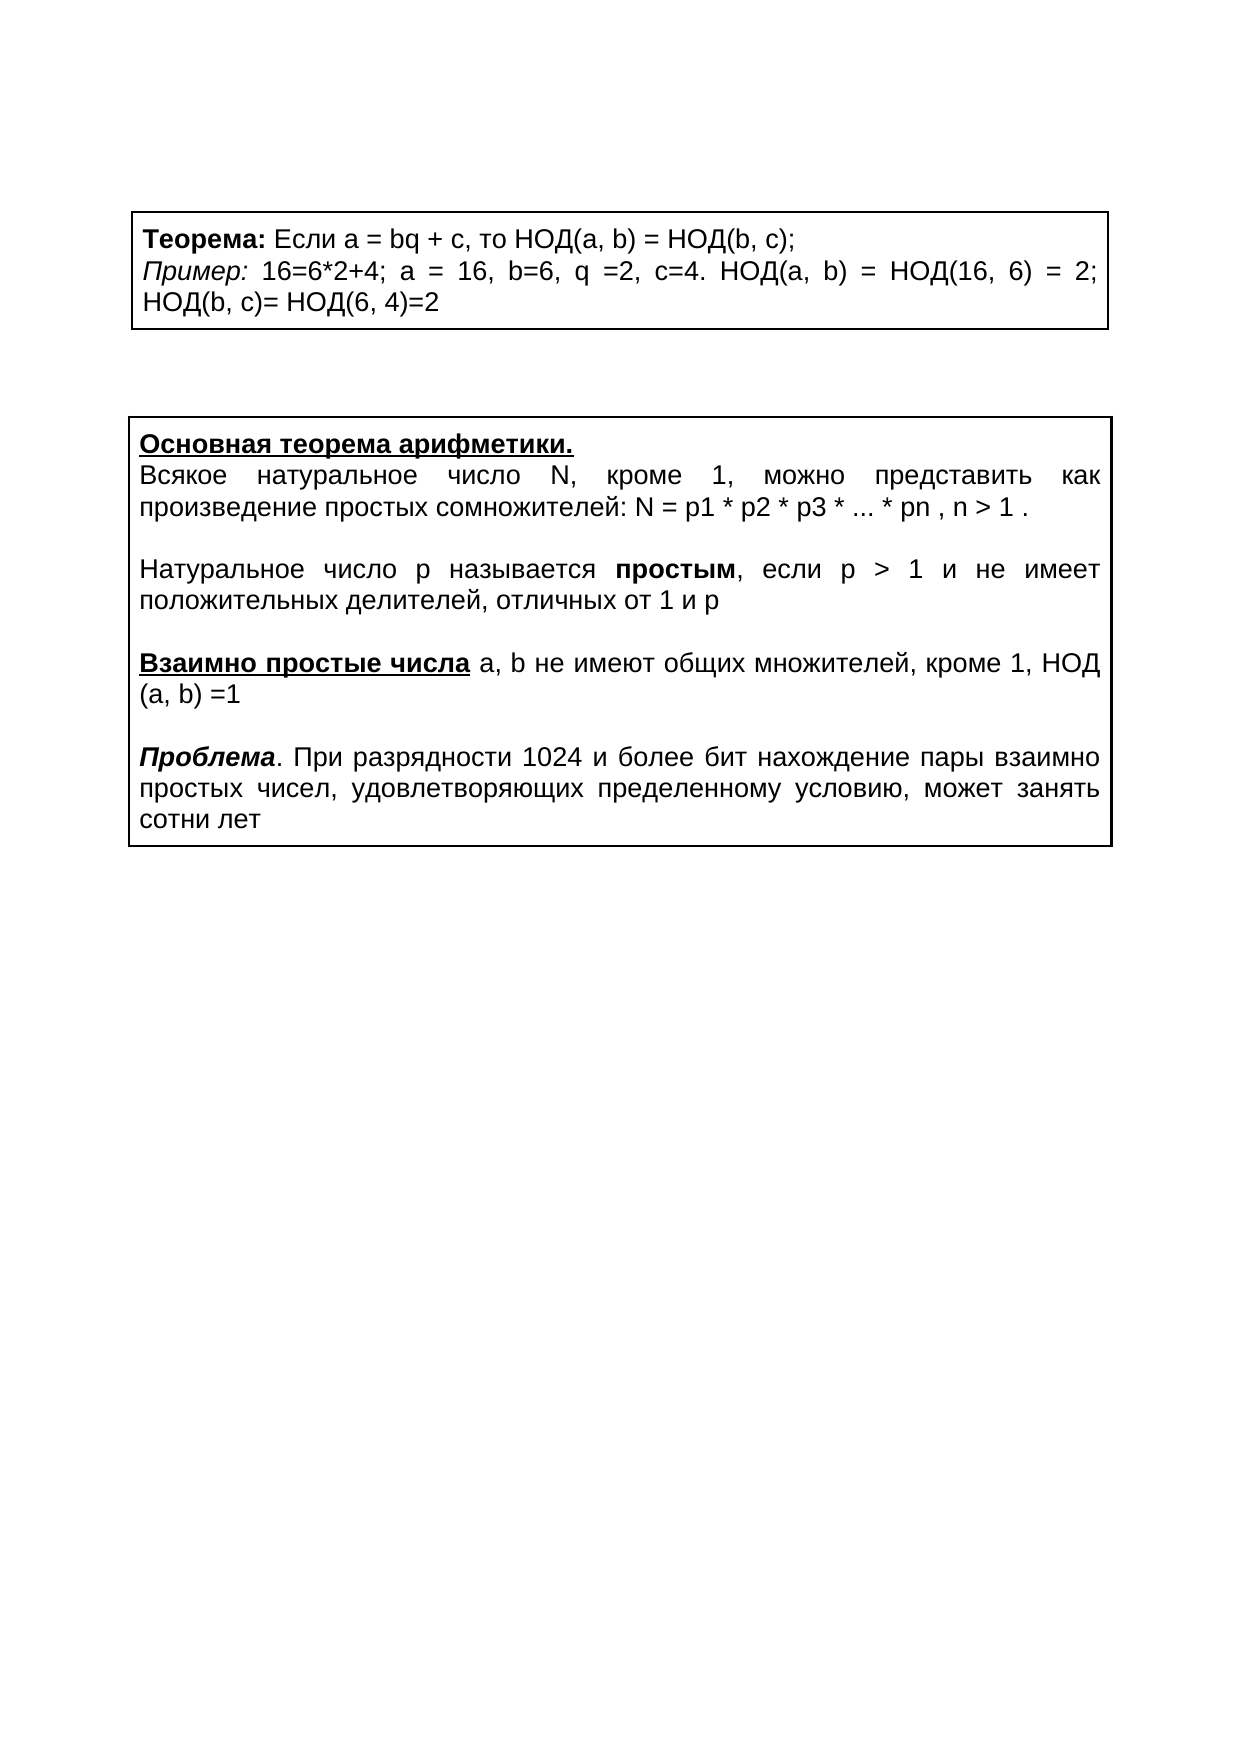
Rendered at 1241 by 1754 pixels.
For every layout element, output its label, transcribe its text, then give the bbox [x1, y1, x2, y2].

table_header Основная теорема арифметики. Всякое натуральное число N, кроме 1, можно представить как произведение простых сомножителей: N = p1 * p2 * p3 * ... * pn , n > 1 . Натуральное число p называется простым, если p > 1 и не имеет положительных делителей, отличных от 1 и p Взаимно простые числа а, b не имеют общих множителей, кроме 1, НОД (а, b) =1 Проблема. При разрядности 1024 и более бит нахождение пары взаимно простых чисел, удовлетворяющих пределенному условию, может занять сотни лет [130, 418, 1110, 845]
table_header Теорема: Если а = bq + с, то НОД(а, b) = НОД(b, с); Пример: 16=6*2+4; а = 16, b=6, q =2, с=4. НОД(а, b) = НОД(16, 6) = 2; НОД(b, с)= НОД(6, 4)=2 [133, 213, 1107, 328]
